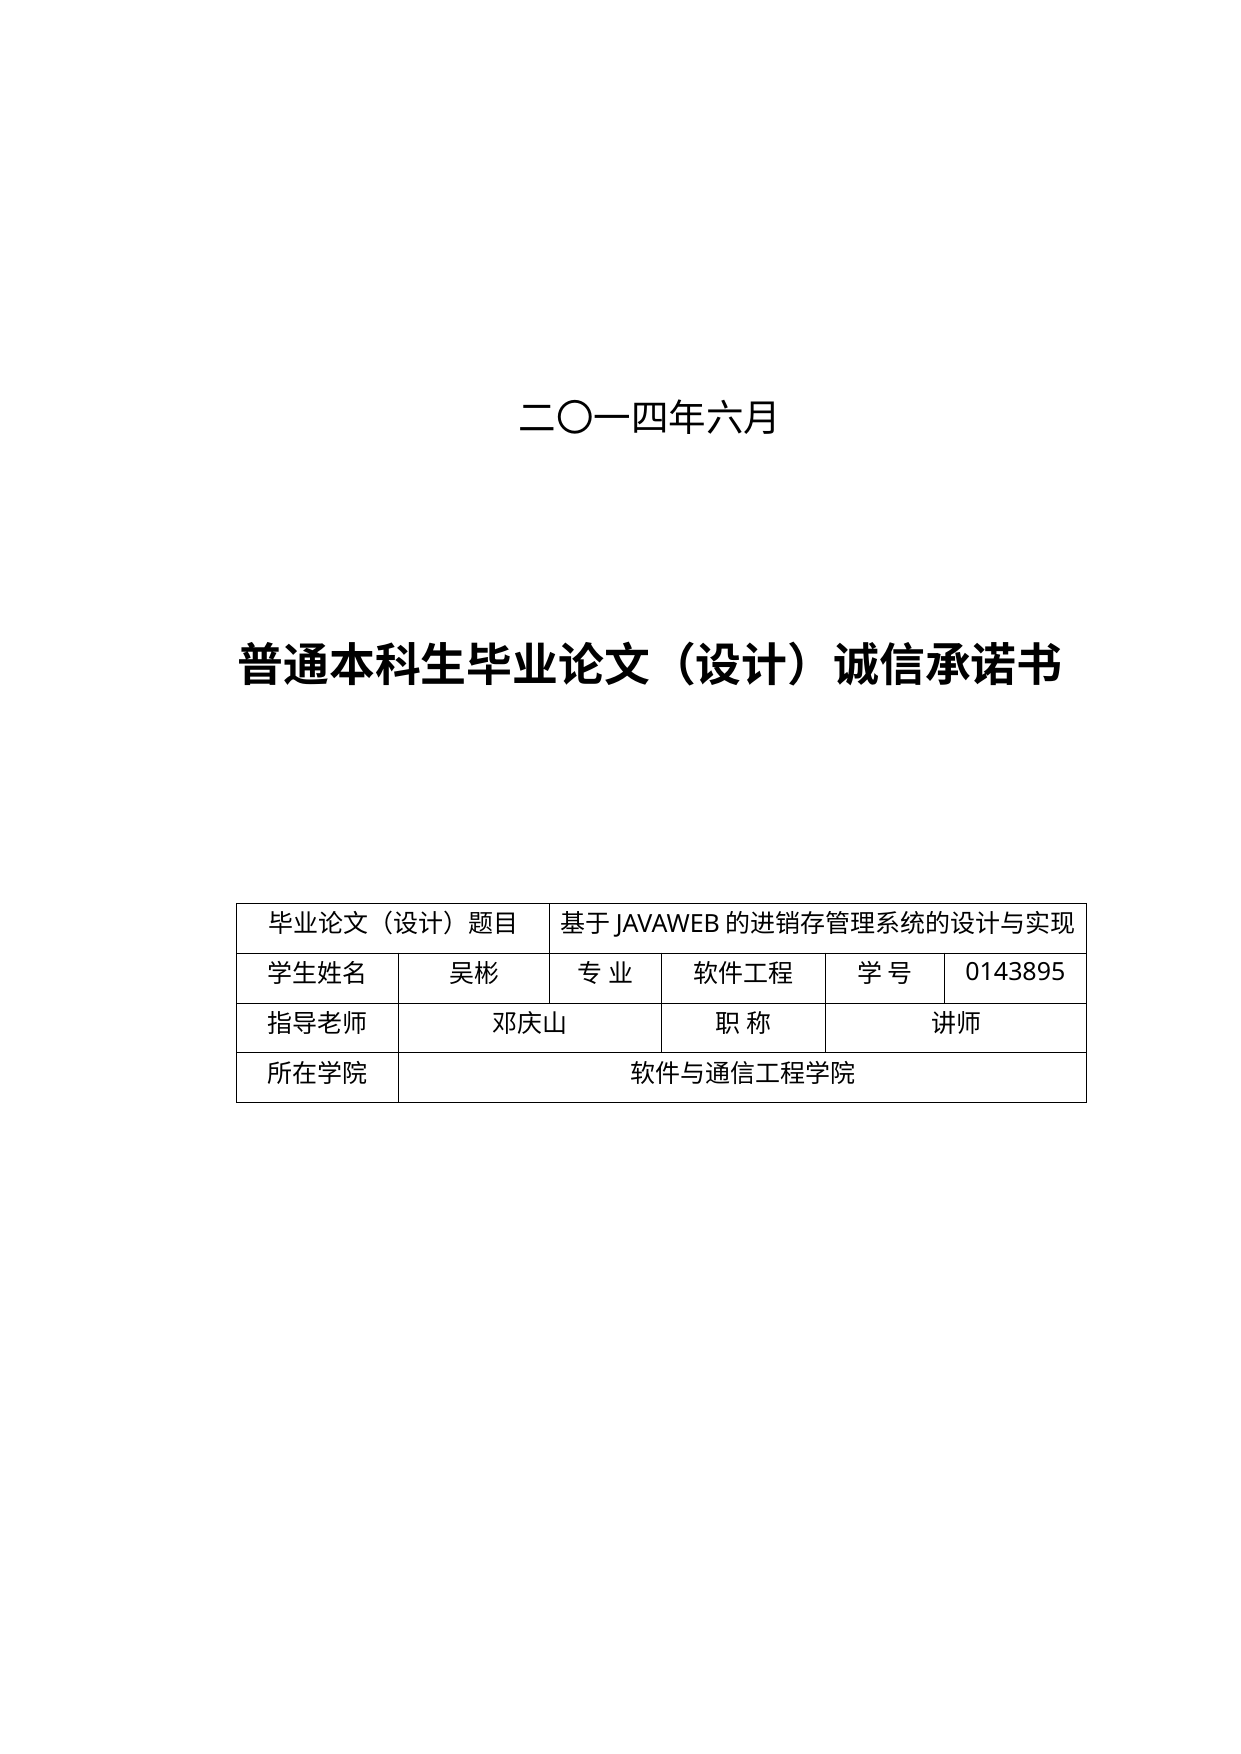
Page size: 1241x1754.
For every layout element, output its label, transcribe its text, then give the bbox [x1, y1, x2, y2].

table_cell 所在学院 [237, 1053, 398, 1102]
table_cell 0143895 [945, 954, 1086, 1002]
table_cell 吴彬 [399, 954, 549, 1002]
text 二〇一四年六月 [236, 382, 1063, 447]
table_cell 学 号 [826, 954, 944, 1002]
table_cell 邓庆山 [399, 1004, 661, 1052]
table_header 基于JAVAWEB的进销存管理系统的设计与实现 [550, 904, 1086, 953]
subtitle 普通本科生毕业论文（设计）诚信承诺书 [236, 612, 1063, 710]
table_header 毕业论文（设计）题目 [237, 904, 549, 953]
table_cell 学生姓名 [237, 954, 398, 1002]
table_cell 讲师 [826, 1004, 1086, 1052]
table_cell 职 称 [662, 1004, 825, 1052]
table_cell 软件与通信工程学院 [399, 1053, 1086, 1102]
table_cell 软件工程 [662, 954, 825, 1002]
table_cell 指导老师 [237, 1004, 398, 1052]
table_cell 专 业 [550, 954, 661, 1002]
